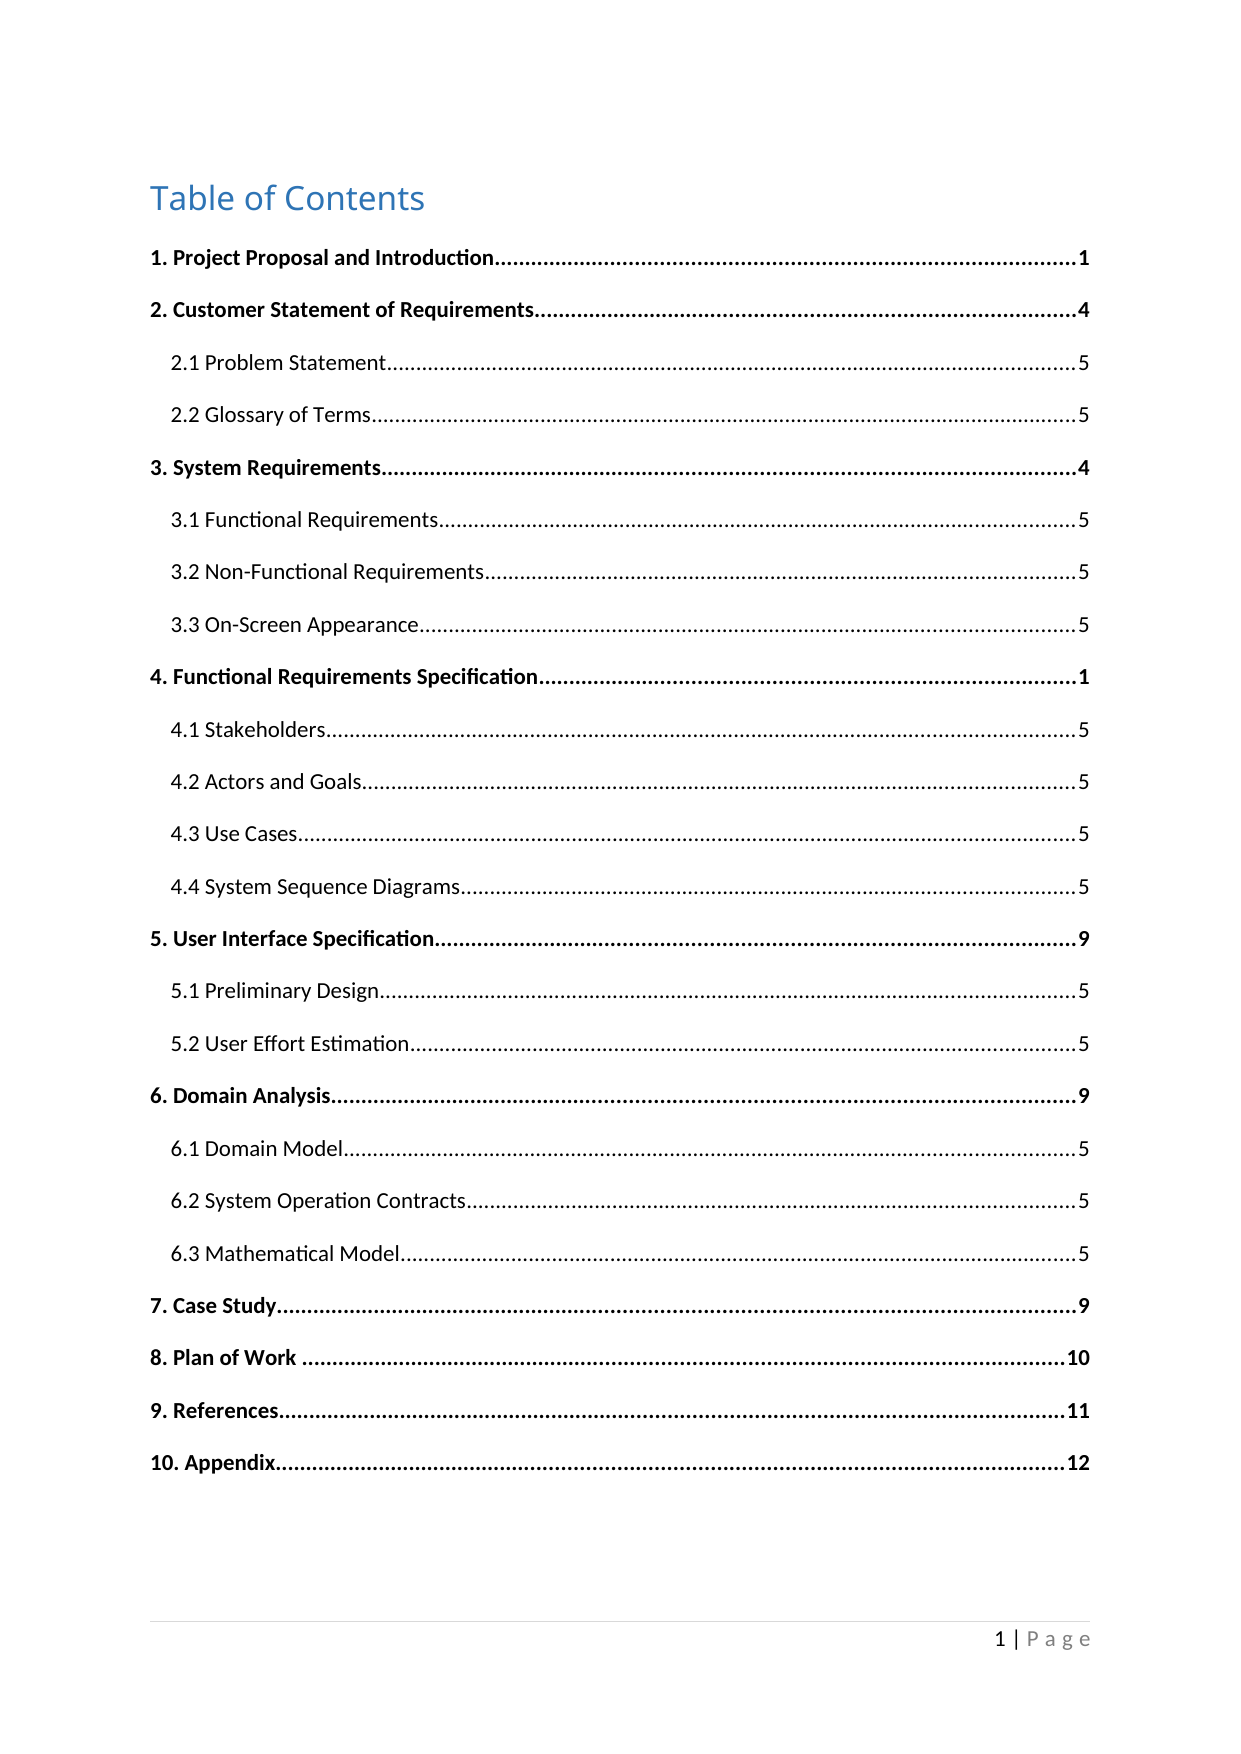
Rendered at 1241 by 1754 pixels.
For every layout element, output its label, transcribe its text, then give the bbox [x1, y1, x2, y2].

list 7. Case Study 9 [150, 1291, 1090, 1319]
text 3.2 Non-Functional Requirements 5 [150, 557, 1090, 586]
text 5.1 Preliminary Design 5 [150, 977, 1090, 1005]
list 4. Functional Requirements Specification 1 [150, 662, 1090, 690]
list 9. References 11 [150, 1396, 1090, 1424]
list 1. Project Proposal and Introduction 1 [150, 243, 1090, 271]
list 10. Appendix 12 [150, 1448, 1090, 1476]
list 8. Plan of Work 10 [150, 1343, 1090, 1371]
text 4.2 Actors and Goals 5 [150, 767, 1090, 795]
text 3.3 On-Screen Appearance 5 [150, 610, 1090, 638]
list 3. System Requirements 4 [150, 453, 1090, 481]
text 6.2 System Operation Contracts 5 [150, 1186, 1090, 1214]
text 3.1 Functional Requirements 5 [150, 505, 1090, 533]
text 2.2 Glossary of Terms 5 [150, 400, 1090, 428]
text 2.1 Problem Statement 5 [150, 348, 1090, 376]
text 6.3 Mathematical Model 5 [150, 1239, 1090, 1267]
subtitle Table of Contents [150, 175, 1090, 220]
text 4.4 System Sequence Diagrams 5 [150, 872, 1090, 900]
text 4.3 Use Cases 5 [150, 819, 1090, 847]
text 6.1 Domain Model 5 [150, 1134, 1090, 1162]
text 5.2 User Effort Estimation 5 [150, 1029, 1090, 1057]
text 4.1 Stakeholders 5 [150, 715, 1090, 743]
list 2. Customer Statement of Requirements 4 [150, 296, 1090, 323]
list 6. Domain Analysis 9 [150, 1081, 1090, 1109]
list 5. User Interface Specification 9 [150, 924, 1090, 952]
